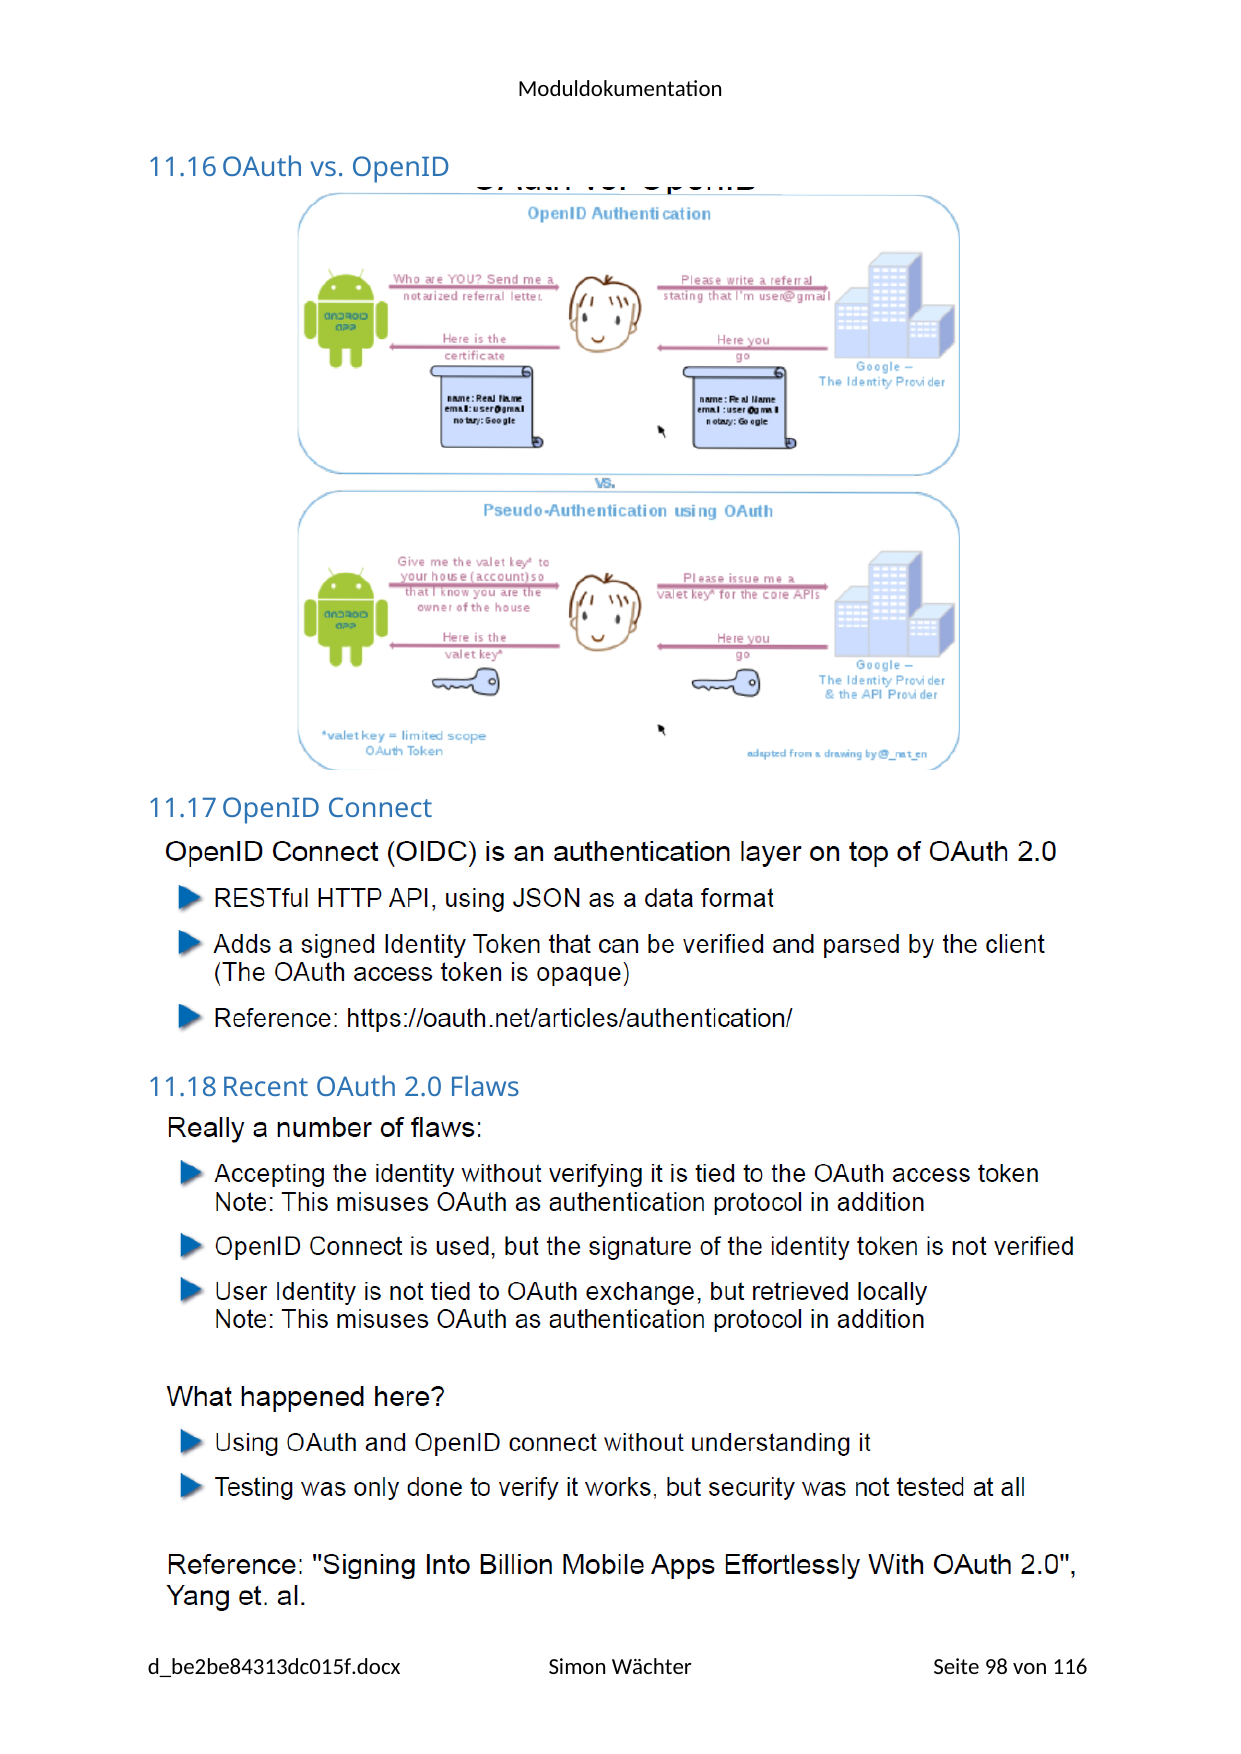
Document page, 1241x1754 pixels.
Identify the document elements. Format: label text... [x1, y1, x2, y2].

picture [147, 1107, 1093, 1626]
subtitle Recent OAuth 2.0 Flaws [148, 1068, 1093, 1104]
picture [147, 187, 1093, 770]
subtitle OAuth vs. OpenID [148, 148, 1093, 184]
picture [147, 828, 1093, 1049]
subtitle OpenID Connect [148, 788, 1093, 825]
